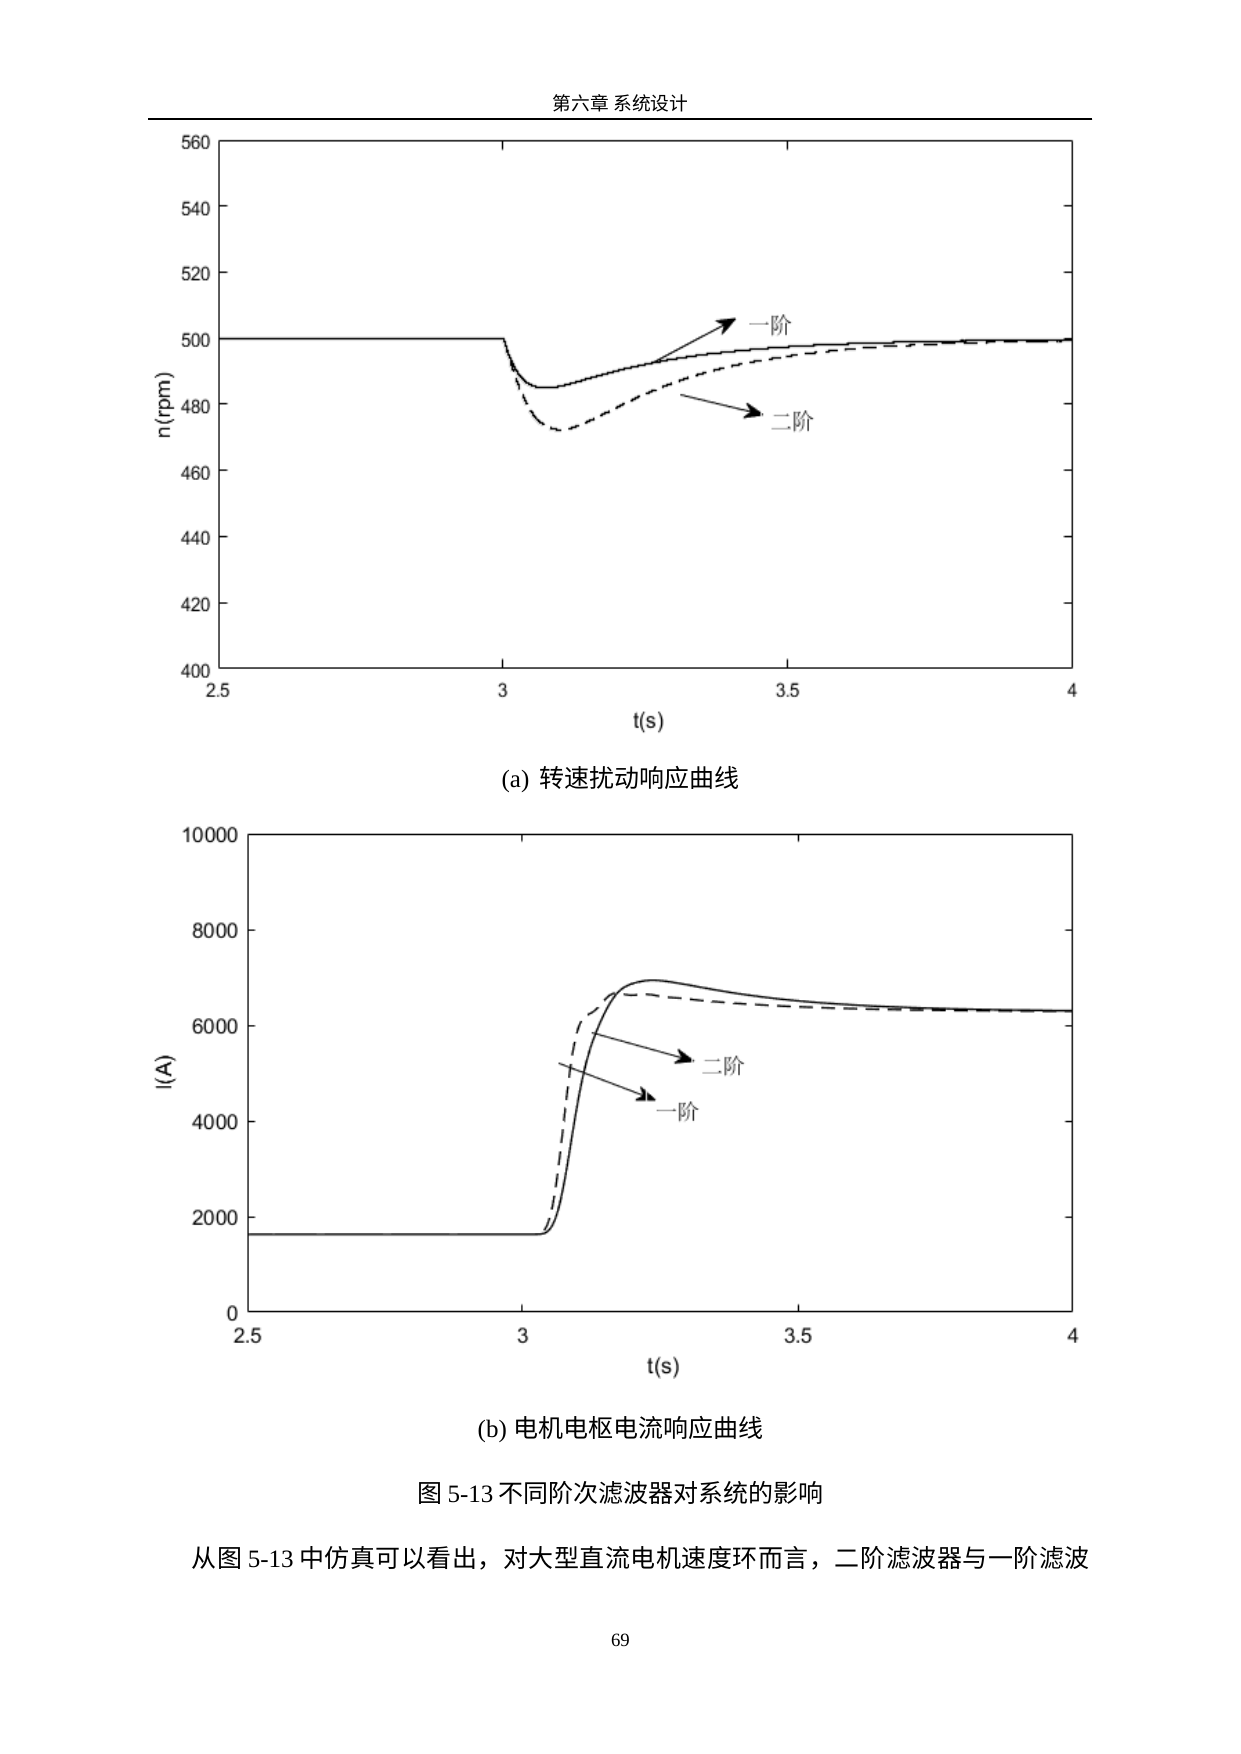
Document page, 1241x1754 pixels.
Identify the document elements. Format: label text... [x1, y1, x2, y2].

text (b) 电机电枢电流响应曲线 [148, 1394, 1092, 1459]
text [148, 1524, 1092, 1589]
list 转速扰动响应曲线 [148, 744, 1092, 809]
text 图5-13不同阶次滤波器对系统的影响 [148, 1459, 1092, 1524]
